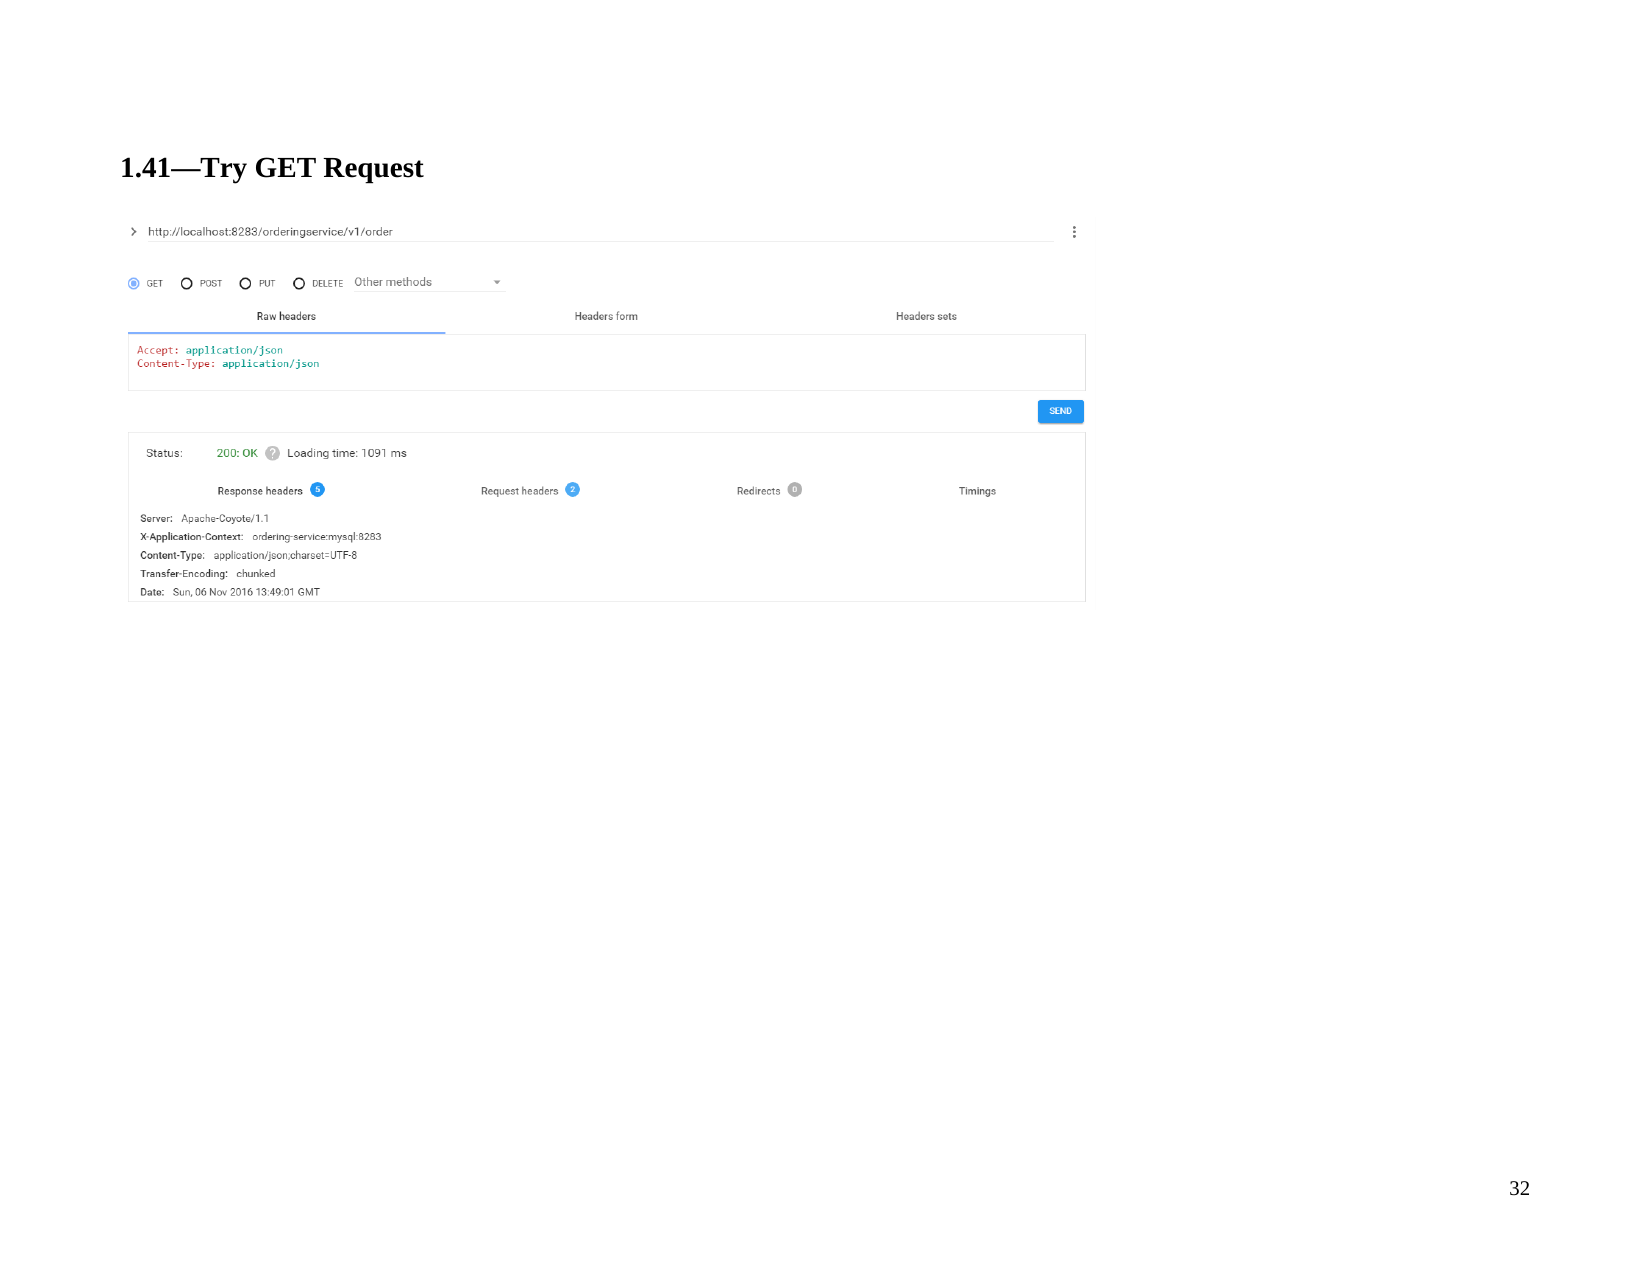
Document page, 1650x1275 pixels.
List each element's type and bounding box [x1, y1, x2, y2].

picture [120, 217, 1096, 610]
